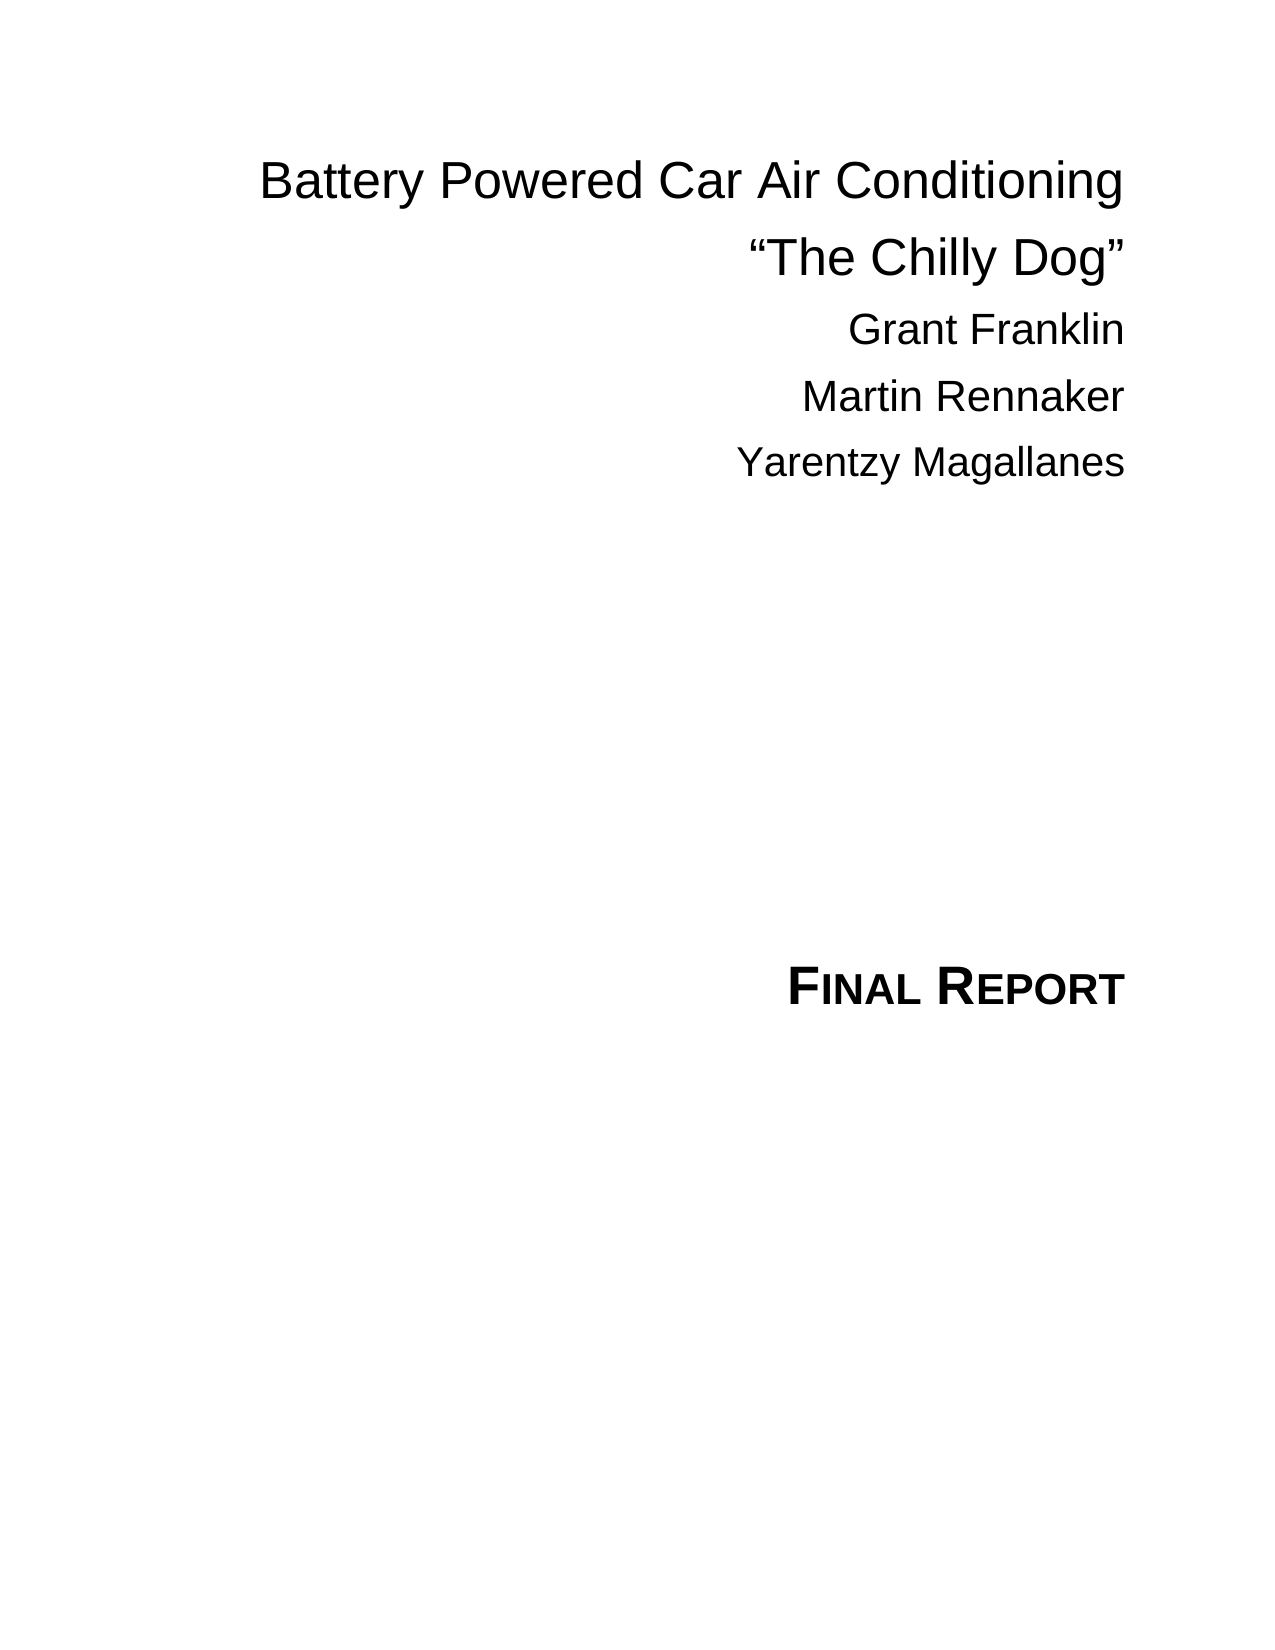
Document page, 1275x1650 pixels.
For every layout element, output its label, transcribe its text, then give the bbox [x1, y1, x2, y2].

text Grant Franklin [150, 303, 1125, 353]
text Yarentzy Magallanes [150, 437, 1125, 485]
text Martin Rennaker [150, 370, 1125, 420]
text Battery Powered Car Air Conditioning [150, 150, 1125, 210]
text Final Report [150, 954, 1125, 1016]
text “The Chilly Dog” [150, 227, 1125, 286]
